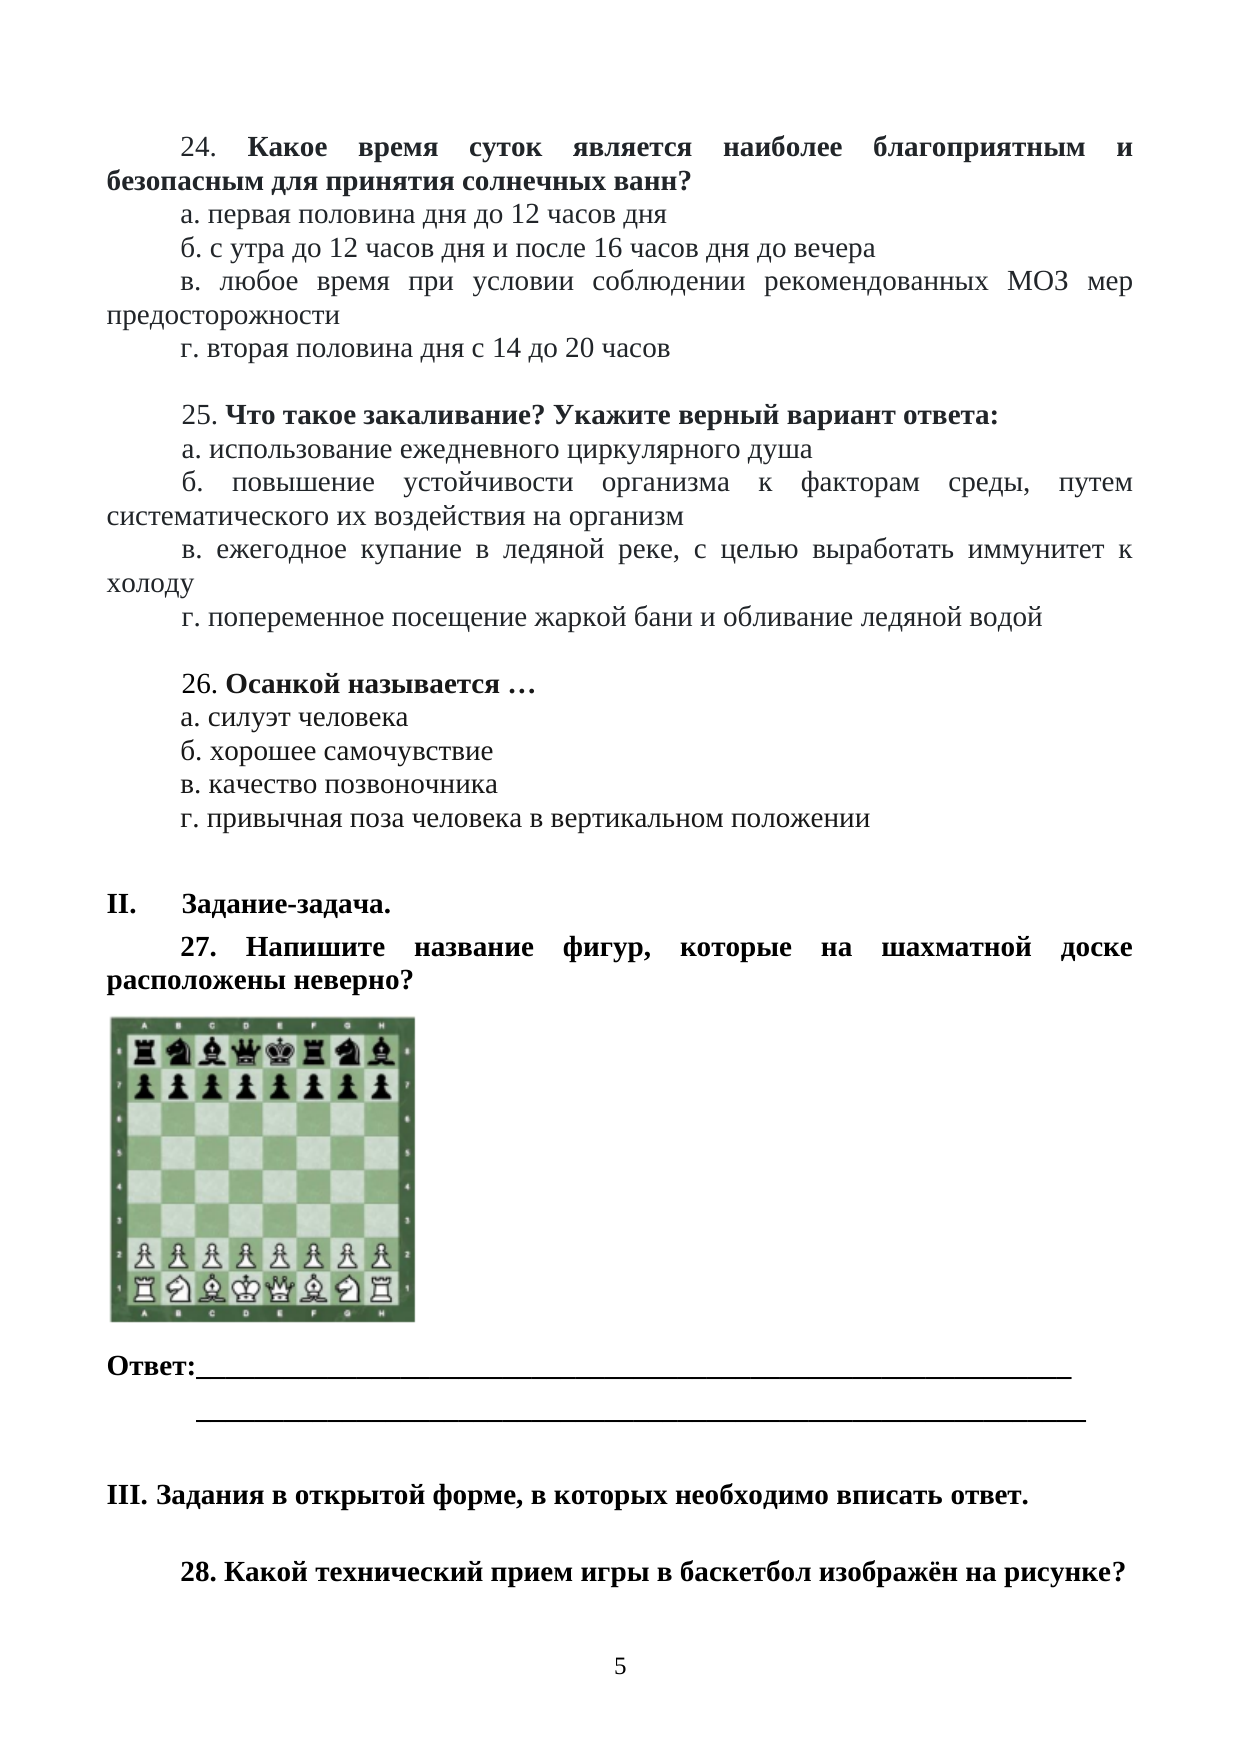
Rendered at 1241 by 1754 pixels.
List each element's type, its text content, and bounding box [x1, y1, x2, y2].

text в. любое время при условии соблюдении рекомендованных МОЗ мер предосторожности [106, 263, 1134, 330]
text а. первая половина дня до 12 часов дня [106, 196, 1134, 230]
text а. использование ежедневного циркулярного душа [106, 431, 1134, 464]
text г. привычная поза человека в вертикальном положении [106, 800, 1134, 833]
text 27. Напишите название фигур, которые на шахматной доске расположены неверно? [106, 929, 1134, 996]
text 28. Какой технический прием игры в баскетбол изображён на рисунке? [106, 1554, 1134, 1588]
text а. силуэт человека [106, 699, 1134, 733]
list Задания в открытой форме, в которых необходимо вписать ответ. [106, 1477, 1134, 1511]
text г. вторая половина дня с 14 до 20 часов [106, 330, 1134, 364]
text 24. Какое время суток является наиболее благоприятным и безопасным для принятия солнечных ванн? [106, 129, 1134, 196]
picture [103, 1002, 424, 1334]
text г. попеременное посещение жаркой бани и обливание ледяной водой [106, 599, 1134, 632]
text в. качество позвоночника [106, 766, 1134, 800]
text 26. Осанкой называется … [106, 666, 1134, 699]
text 25. Что такое закаливание? Укажите верный вариант ответа: [106, 397, 1134, 431]
text в. ежегодное купание в ледяной реке, с целью выработать иммунитет к холоду [106, 532, 1134, 599]
list Задание-задача. [106, 886, 1134, 919]
text _____________________________________________________________ [106, 1391, 1134, 1425]
text б. хорошее самочувствие [106, 733, 1134, 766]
text б. с утра до 12 часов дня и после 16 часов дня до вечера [106, 230, 1134, 263]
text б. повышение устойчивости организма к факторам среды, путем систематического их воздействия на организм [106, 464, 1134, 532]
